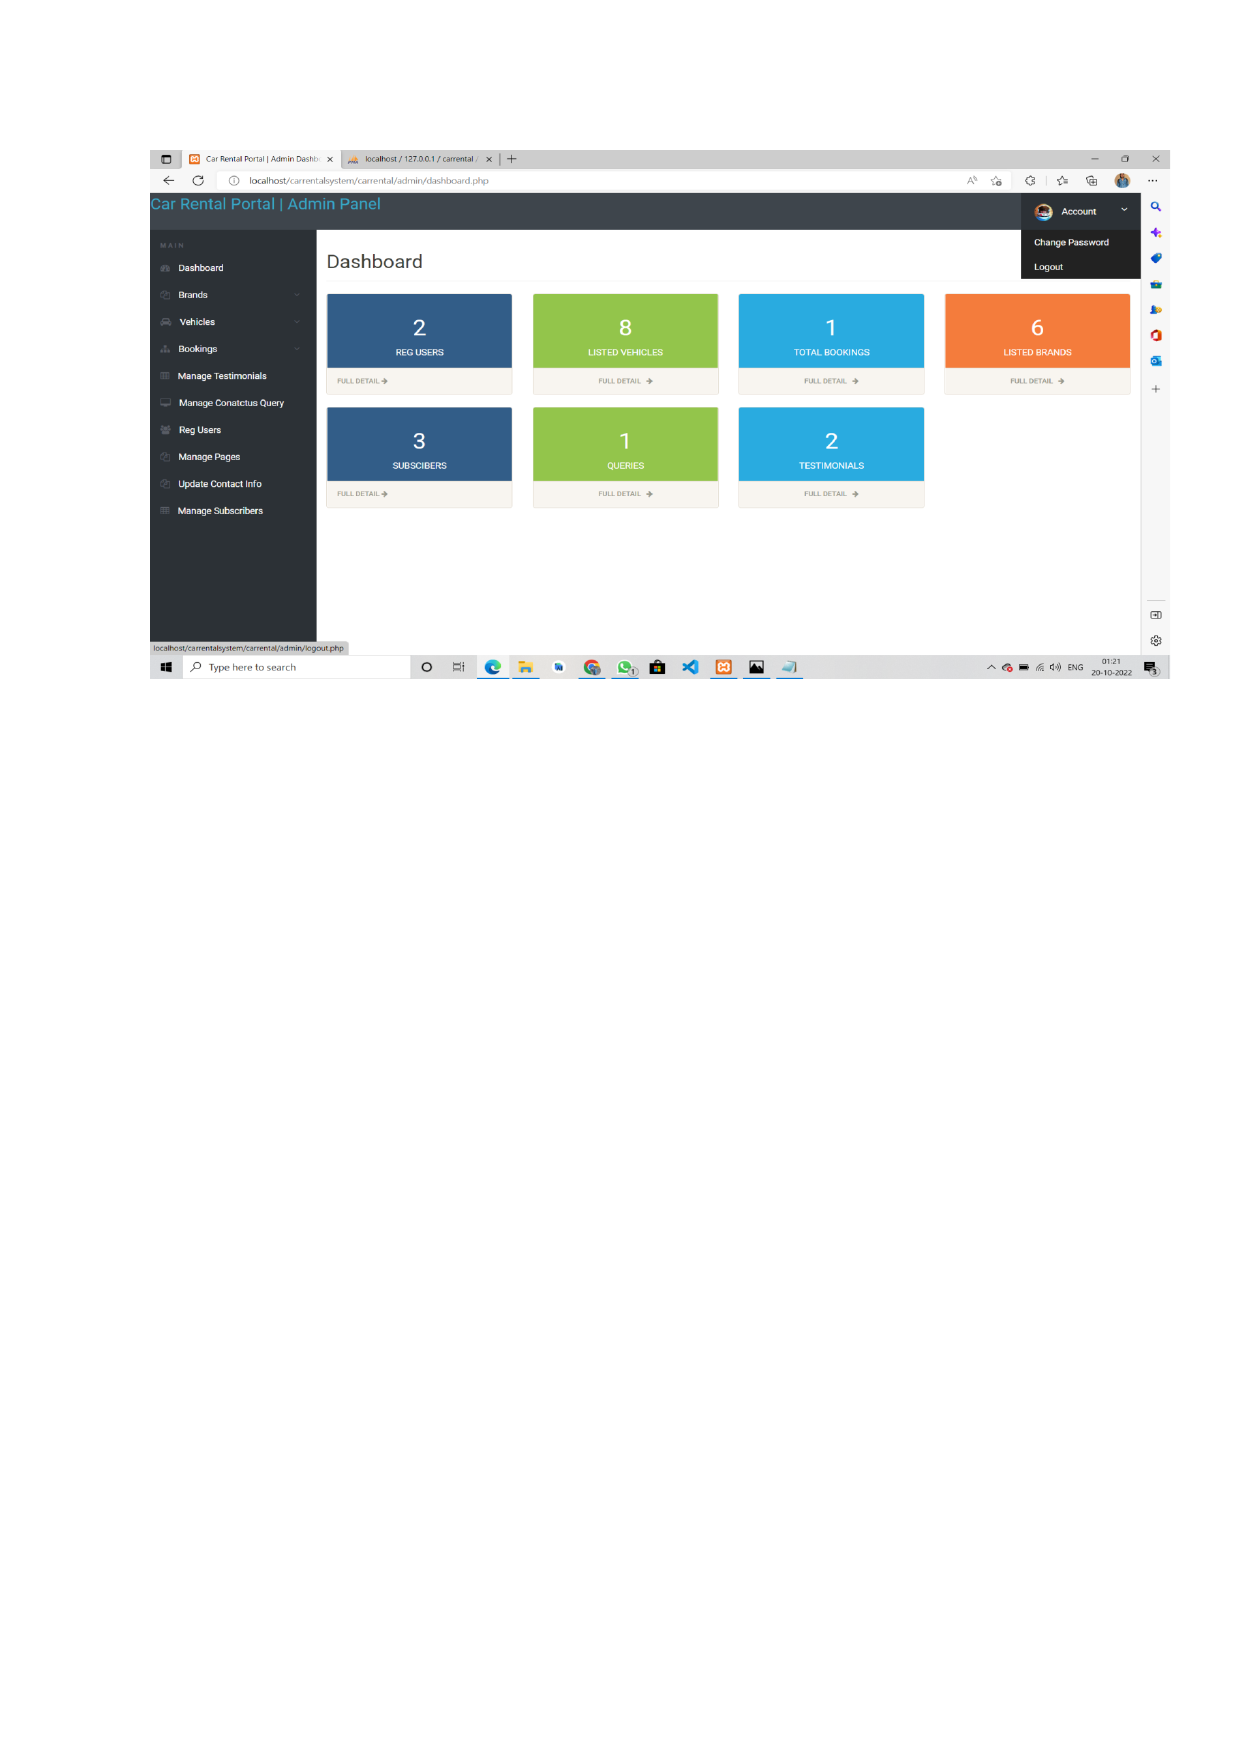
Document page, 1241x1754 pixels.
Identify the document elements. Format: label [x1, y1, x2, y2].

picture [150, 150, 1171, 679]
